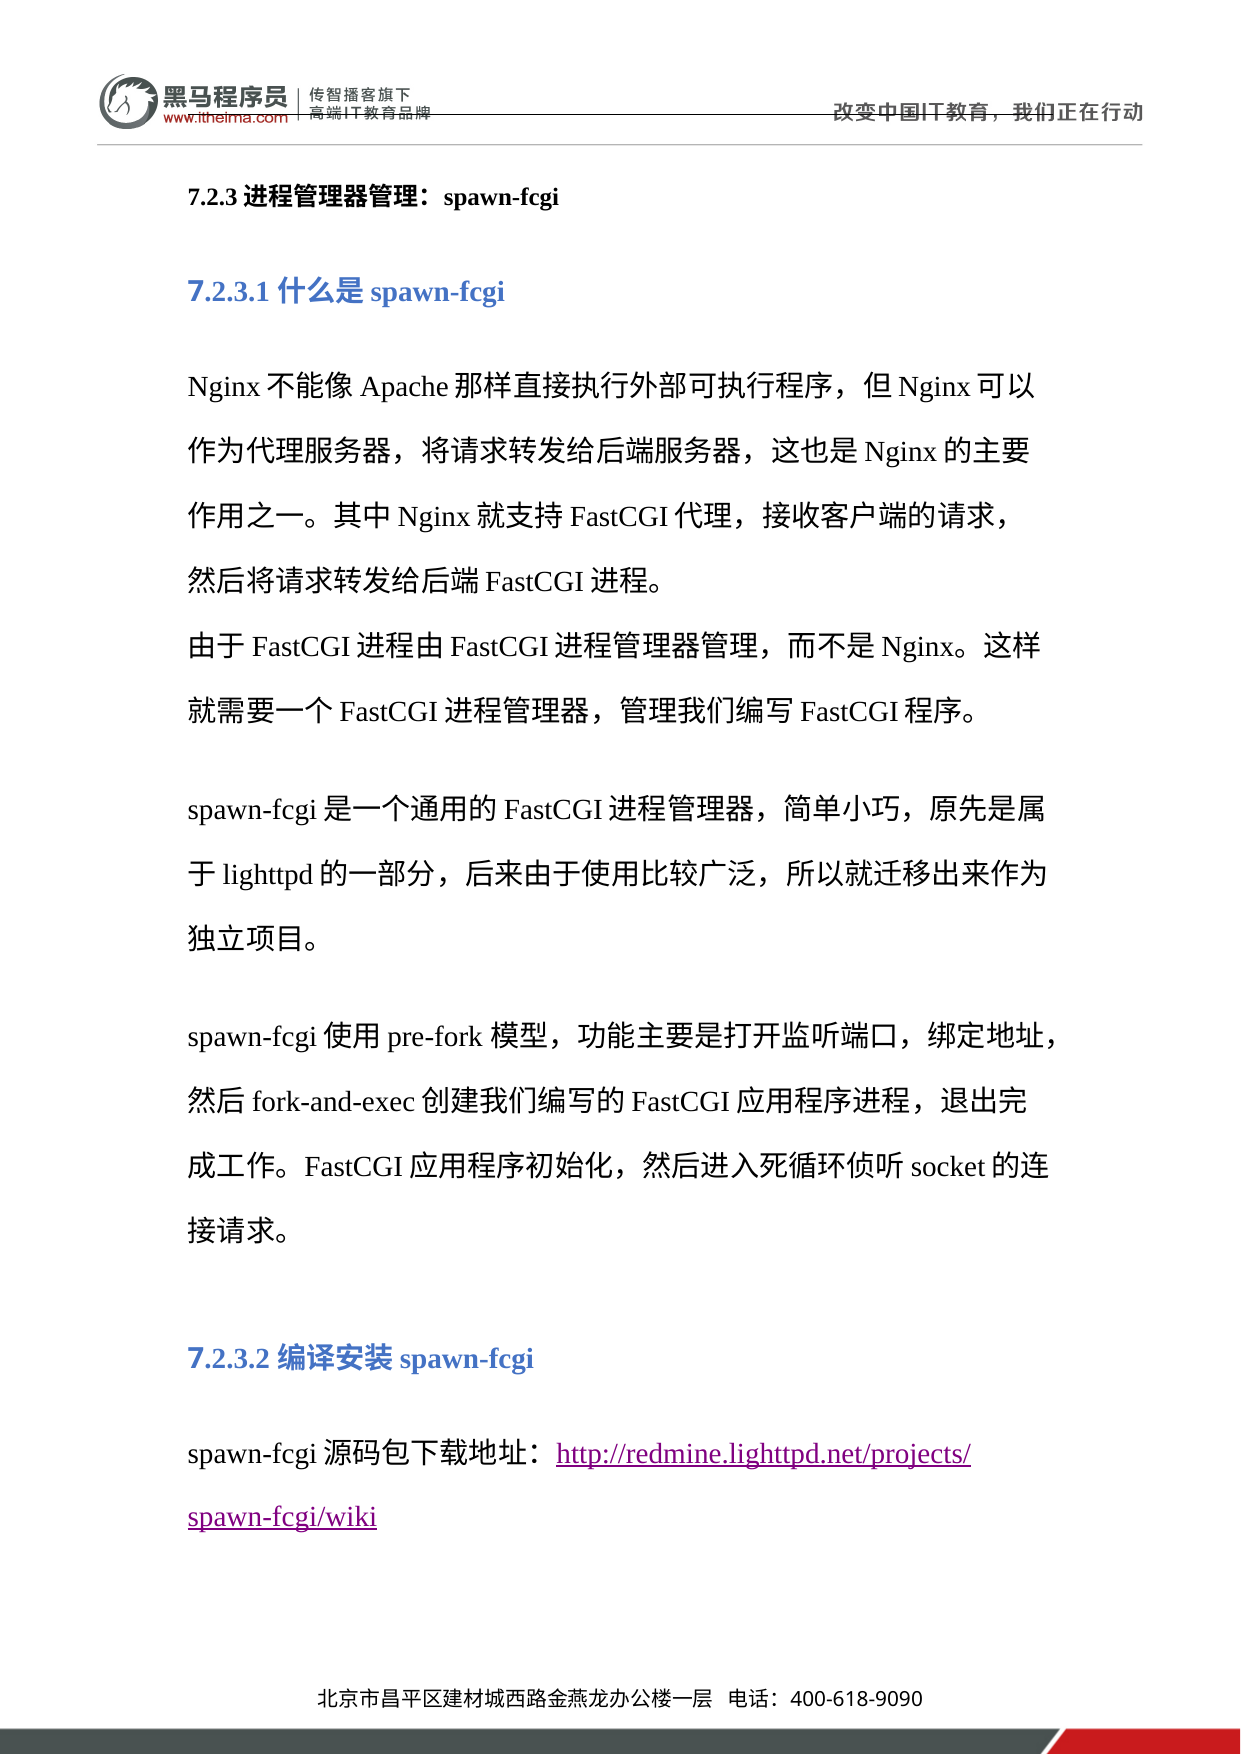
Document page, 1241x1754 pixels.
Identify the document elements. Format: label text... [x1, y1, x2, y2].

text spawn-fcgi是一个通用的FastCGI进程管理器，简单小巧，原先是属于lighttpd的一部分，后来由于使用比较广泛，所以就迁移出来作为独立项目。 [187, 774, 1053, 969]
text 由于FastCGI进程由FastCGI进程管理器管理，而不是Nginx。这样就需要一个FastCGI进程管理器，管理我们编写FastCGI程序。 [187, 611, 1053, 741]
text Nginx不能像Apache那样直接执行外部可执行程序，但Nginx可以作为代理服务器，将请求转发给后端服务器，这也是Nginx的主要作用之一。其中Nginx就支持FastCGI代理，接收客户端的请求，然后将请求转发给后端FastCGI进程。 [187, 351, 1053, 611]
text 7.2.3.2 编译安装spawn-fcgi [187, 1323, 1053, 1388]
text spawn-fcgi使用pre-fork 模型，功能主要是打开监听端口，绑定地址，然后fork-and-exec创建我们编写的FastCGI应用程序进程，退出完成工作。FastCGI应用程序初始化，然后进入死循环侦听socket的连接请求。 [187, 1001, 1053, 1261]
text 7.2.3.1 什么是spawn-fcgi [187, 256, 1053, 321]
text spawn-fcgi源码包下载地址：http://redmine.lighttpd.net/projects/spawn-fcgi/wiki [187, 1418, 1053, 1548]
subtitle 7.2.3 进程管理器管理：spawn-fcgi [187, 162, 1053, 227]
picture [0, 3, 1241, 153]
picture [0, 1669, 1241, 1754]
